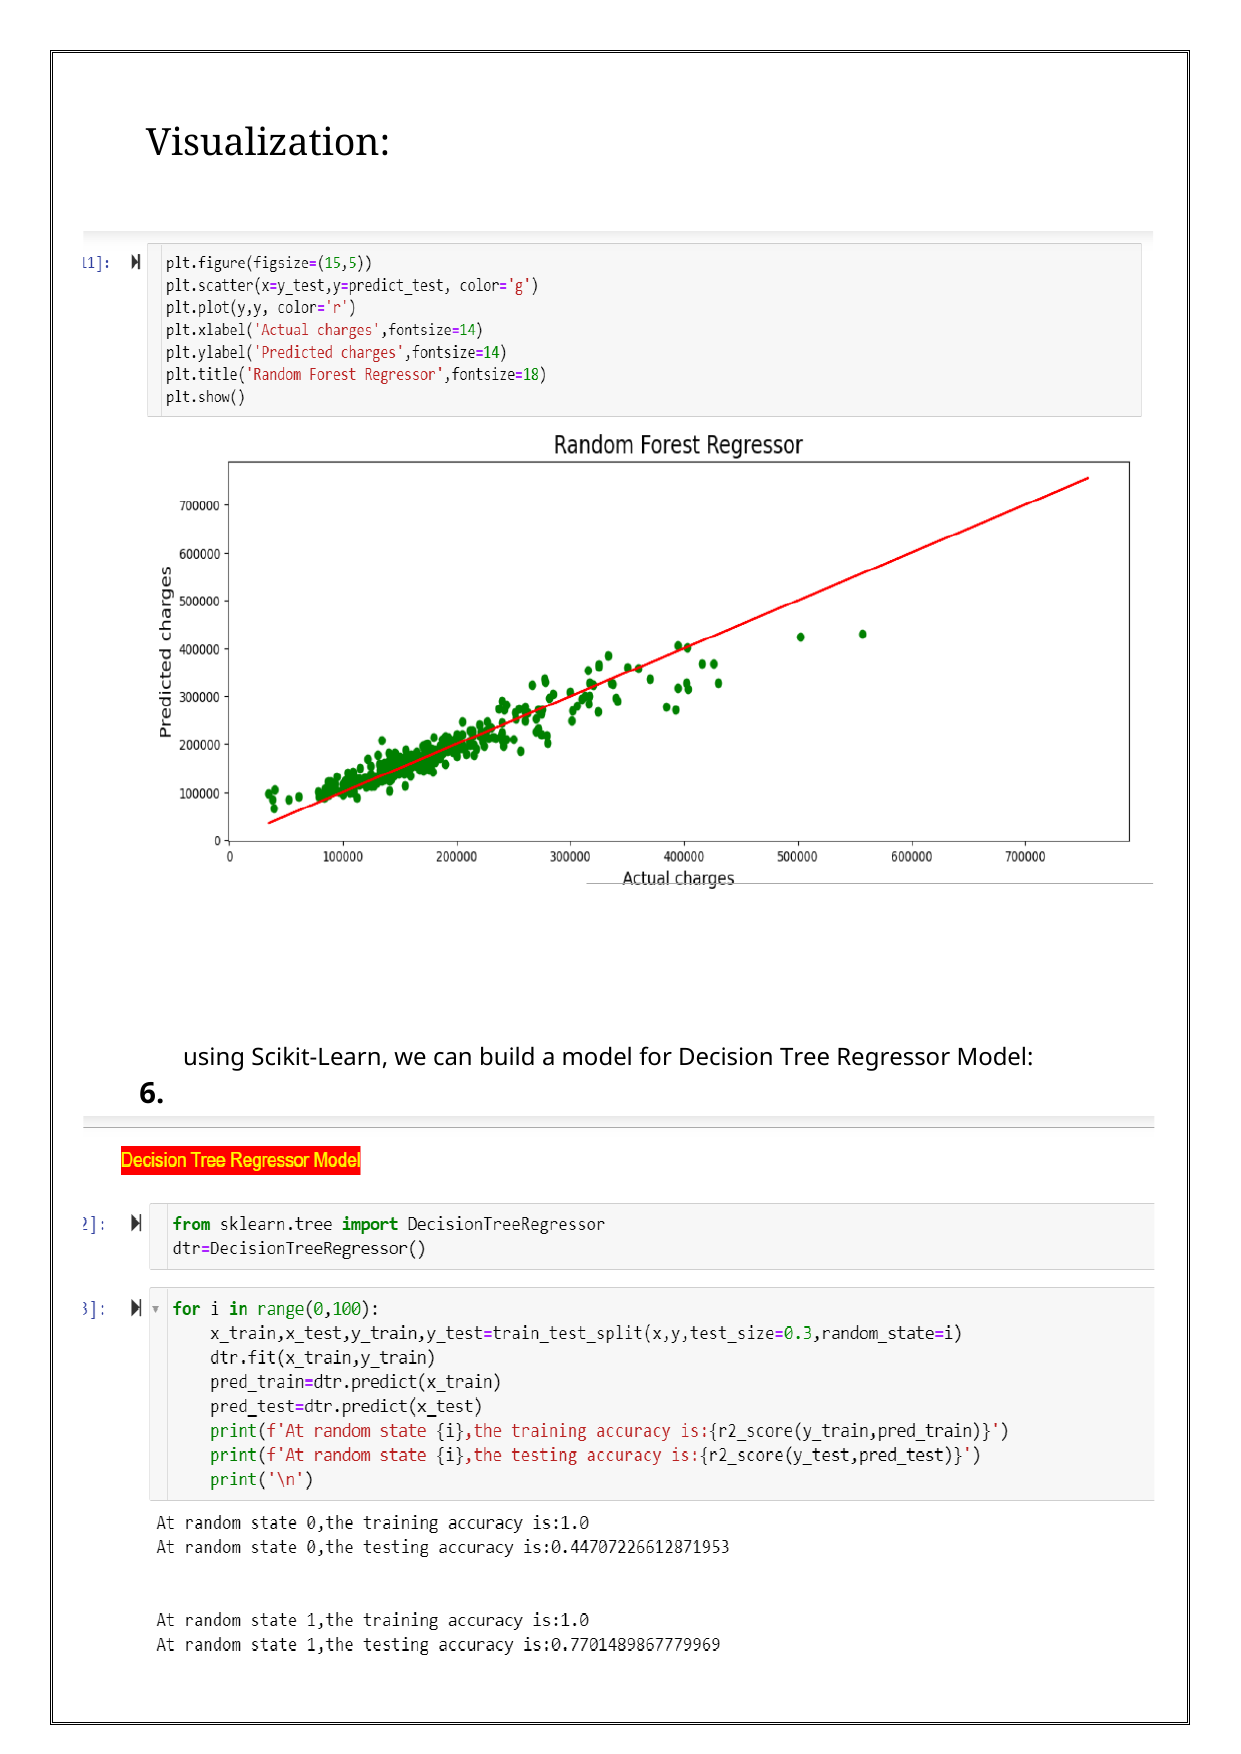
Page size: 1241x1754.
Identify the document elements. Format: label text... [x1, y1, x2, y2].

list using Scikit-Learn, we can build a model for Decision Tree Regressor Model: [183, 1040, 1155, 1072]
picture [83, 229, 1154, 910]
subtitle Visualization: [146, 115, 1155, 166]
picture [83, 1112, 1155, 1668]
